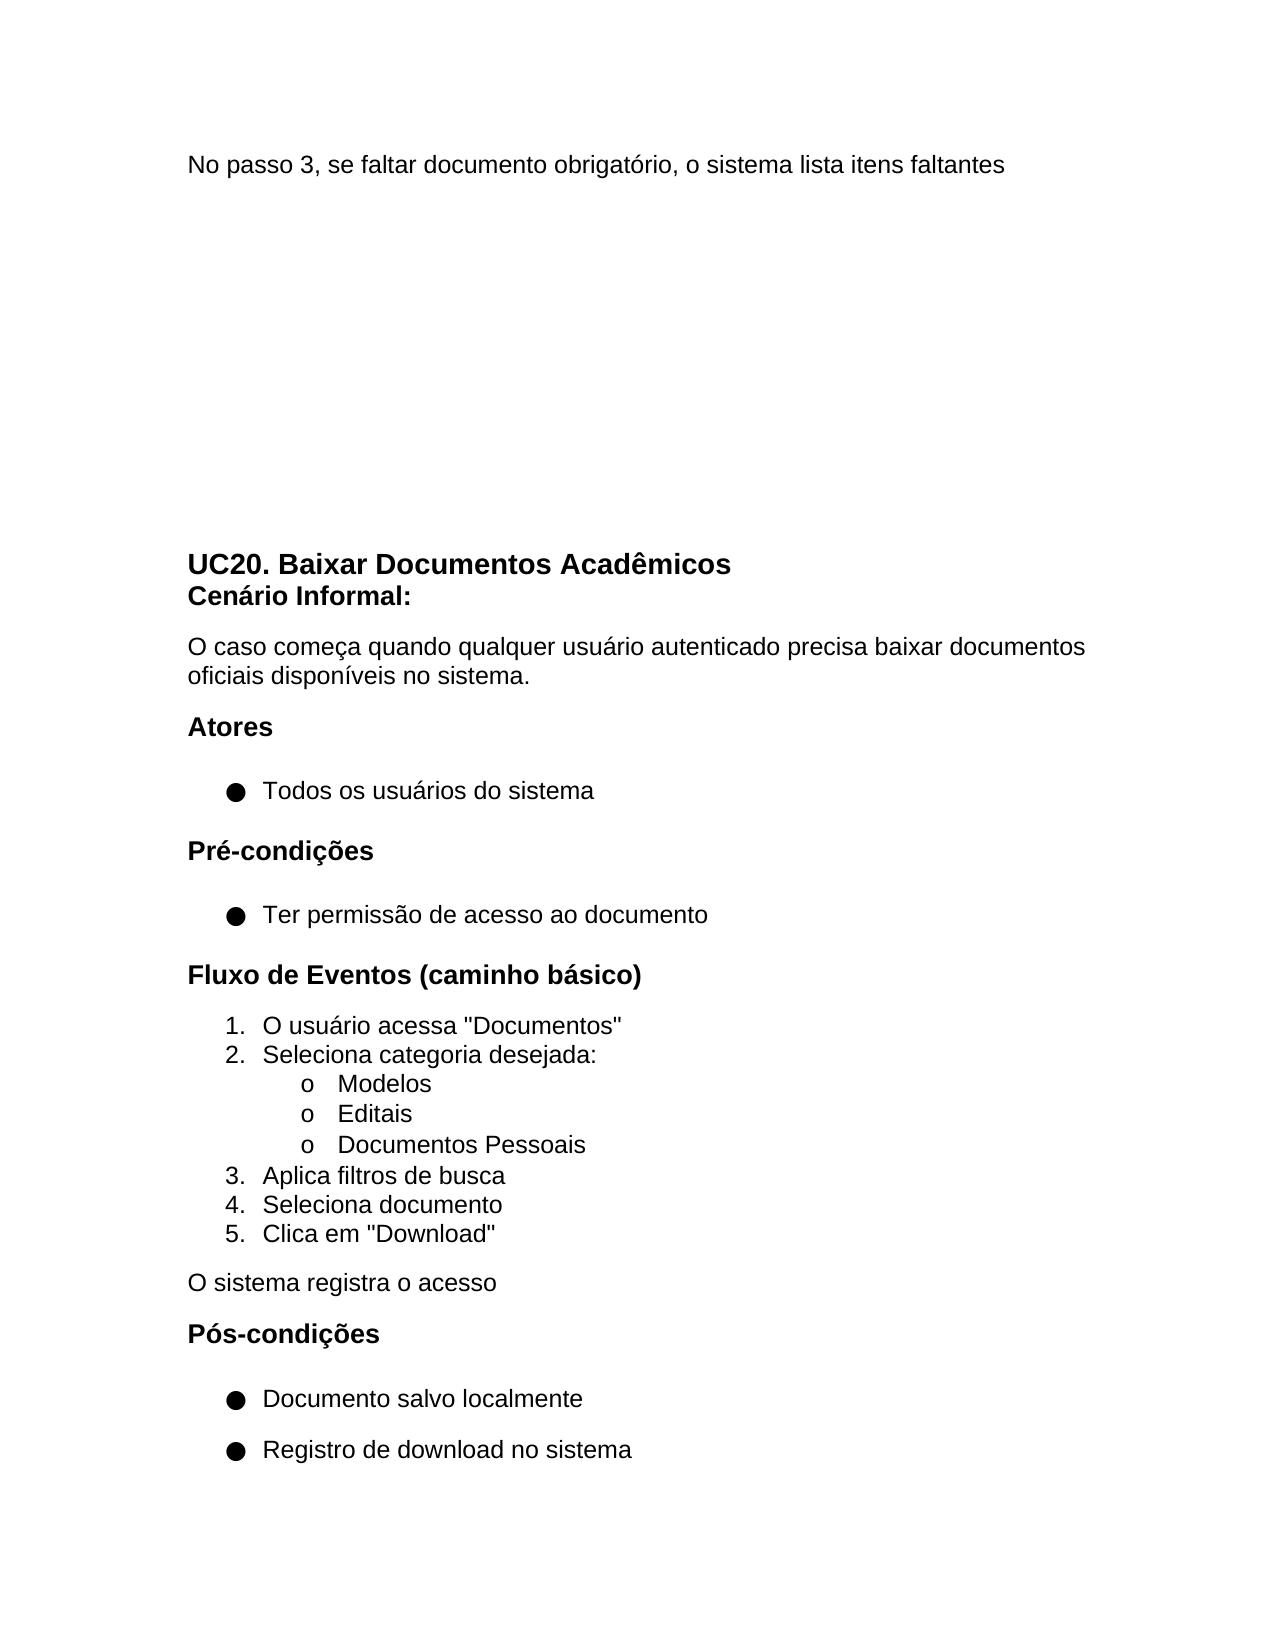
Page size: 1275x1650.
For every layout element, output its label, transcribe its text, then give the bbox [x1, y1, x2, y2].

list Aplica filtros de busca [225, 1161, 1087, 1190]
text Fluxo de Eventos (caminho básico) [187, 959, 1087, 990]
text No passo 3, se faltar documento obrigatório, o sistema lista itens faltantes [187, 150, 1087, 179]
list Documentos Pessoais [300, 1130, 1087, 1161]
text Pós-condições [187, 1318, 1087, 1349]
list Ter permissão de acesso ao documento [225, 887, 1087, 938]
list Seleciona categoria desejada: [225, 1040, 1087, 1068]
list Editais [300, 1099, 1087, 1130]
text Pré-condições [187, 835, 1087, 866]
list Todos os usuários do sistema [225, 763, 1087, 814]
subtitle UC20. Baixar Documentos Acadêmicos [187, 547, 1087, 580]
list Seleciona documento [225, 1190, 1087, 1219]
list Modelos [300, 1068, 1087, 1099]
list Clica em "Download" [225, 1219, 1087, 1248]
list O usuário acessa "Documentos" [225, 1011, 1087, 1040]
text O sistema registra o acesso [187, 1268, 1087, 1297]
list Documento salvo localmente [225, 1370, 1087, 1421]
text Atores [187, 711, 1087, 742]
list Registro de download no sistema [225, 1421, 1087, 1473]
text O caso começa quando qualquer usuário autenticado precisa baixar documentos oficiais disponíveis no sistema. [187, 632, 1087, 690]
text Cenário Informal: [187, 580, 1087, 611]
